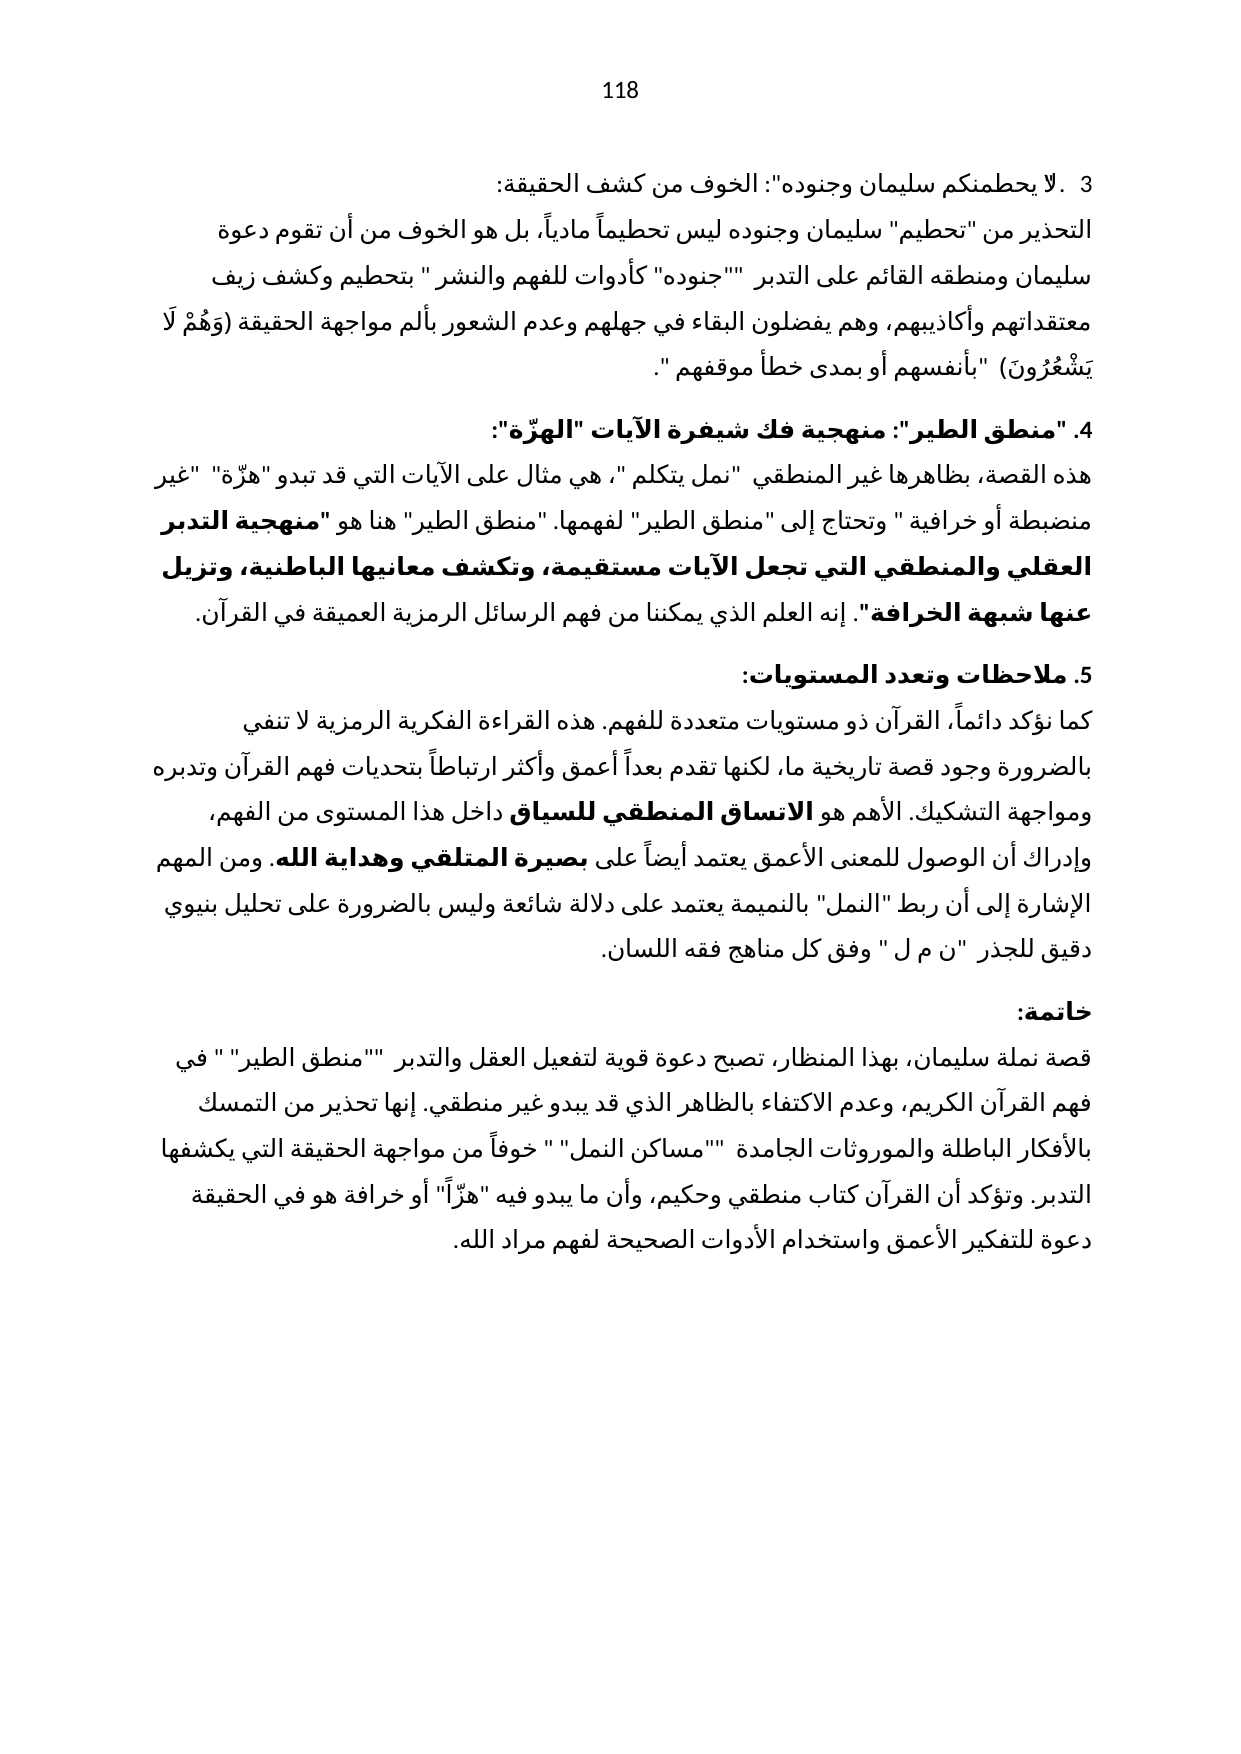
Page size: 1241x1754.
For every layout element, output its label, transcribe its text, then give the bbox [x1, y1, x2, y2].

text 4. "منطق الطير": منهجية فك شيفرة الآيات "الهزّة": هذه القصة، بظاهرها غير المنطقي "نمل يتكلم "، هي مثال على الآيات التي قد تبدو "هزّة" "غير منضبطة أو خرافية " وتحتاج إلى "منطق الطير" لفهمها. "منطق الطير" هنا هو "منهجية التدبر العقلي والمنطقي التي تجعل الآيات مستقيمة، وتكشف معانيها الباطنية، وتزيل عنها شبهة الخرافة". إنه العلم الذي يمكننا من فهم الرسائل الرمزية العميقة في القرآن. [148, 414, 1092, 627]
text خاتمة: قصة نملة سليمان، بهذا المنظار، تصبح دعوة قوية لتفعيل العقل والتدبر ""منطق الطير" " في فهم القرآن الكريم، وعدم الاكتفاء بالظاهر الذي قد يبدو غير منطقي. إنها تحذير من التمسك بالأفكار الباطلة والموروثات الجامدة ""مساكن النمل" " خوفاً من مواجهة الحقيقة التي يكشفها التدبر. وتؤكد أن القرآن كتاب منطقي وحكيم، وأن ما يبدو فيه "هزّاً" أو خرافة هو في الحقيقة دعوة للتفكير الأعمق واستخدام الأدوات الصحيحة لفهم مراد الله. [148, 996, 1092, 1255]
text 3. "لا يحطمنكم سليمان وجنوده": الخوف من كشف الحقيقة: التحذير من "تحطيم" سليمان وجنوده ليس تحطيماً مادياً، بل هو الخوف من أن تقوم دعوة سليمان ومنطقه القائم على التدبر ""جنوده" كأدوات للفهم والنشر " بتحطيم وكشف زيف معتقداتهم وأكاذيبهم، وهم يفضلون البقاء في جهلهم وعدم الشعور بألم مواجهة الحقيقة ﴿وَهُمْ لَا يَشْعُرُونَ﴾ "بأنفسهم أو بمدى خطأ موقفهم ". [148, 168, 1092, 382]
text 5. ملاحظات وتعدد المستويات: كما نؤكد دائماً، القرآن ذو مستويات متعددة للفهم. هذه القراءة الفكرية الرمزية لا تنفي بالضرورة وجود قصة تاريخية ما، لكنها تقدم بعداً أعمق وأكثر ارتباطاً بتحديات فهم القرآن وتدبره ومواجهة التشكيك. الأهم هو الاتساق المنطقي للسياق داخل هذا المستوى من الفهم، وإدراك أن الوصول للمعنى الأعمق يعتمد أيضاً على بصيرة المتلقي وهداية الله. ومن المهم الإشارة إلى أن ربط "النمل" بالنميمة يعتمد على دلالة شائعة وليس بالضرورة على تحليل بنيوي دقيق للجذر "ن م ل " وفق كل مناهج فقه اللسان. [148, 659, 1092, 964]
